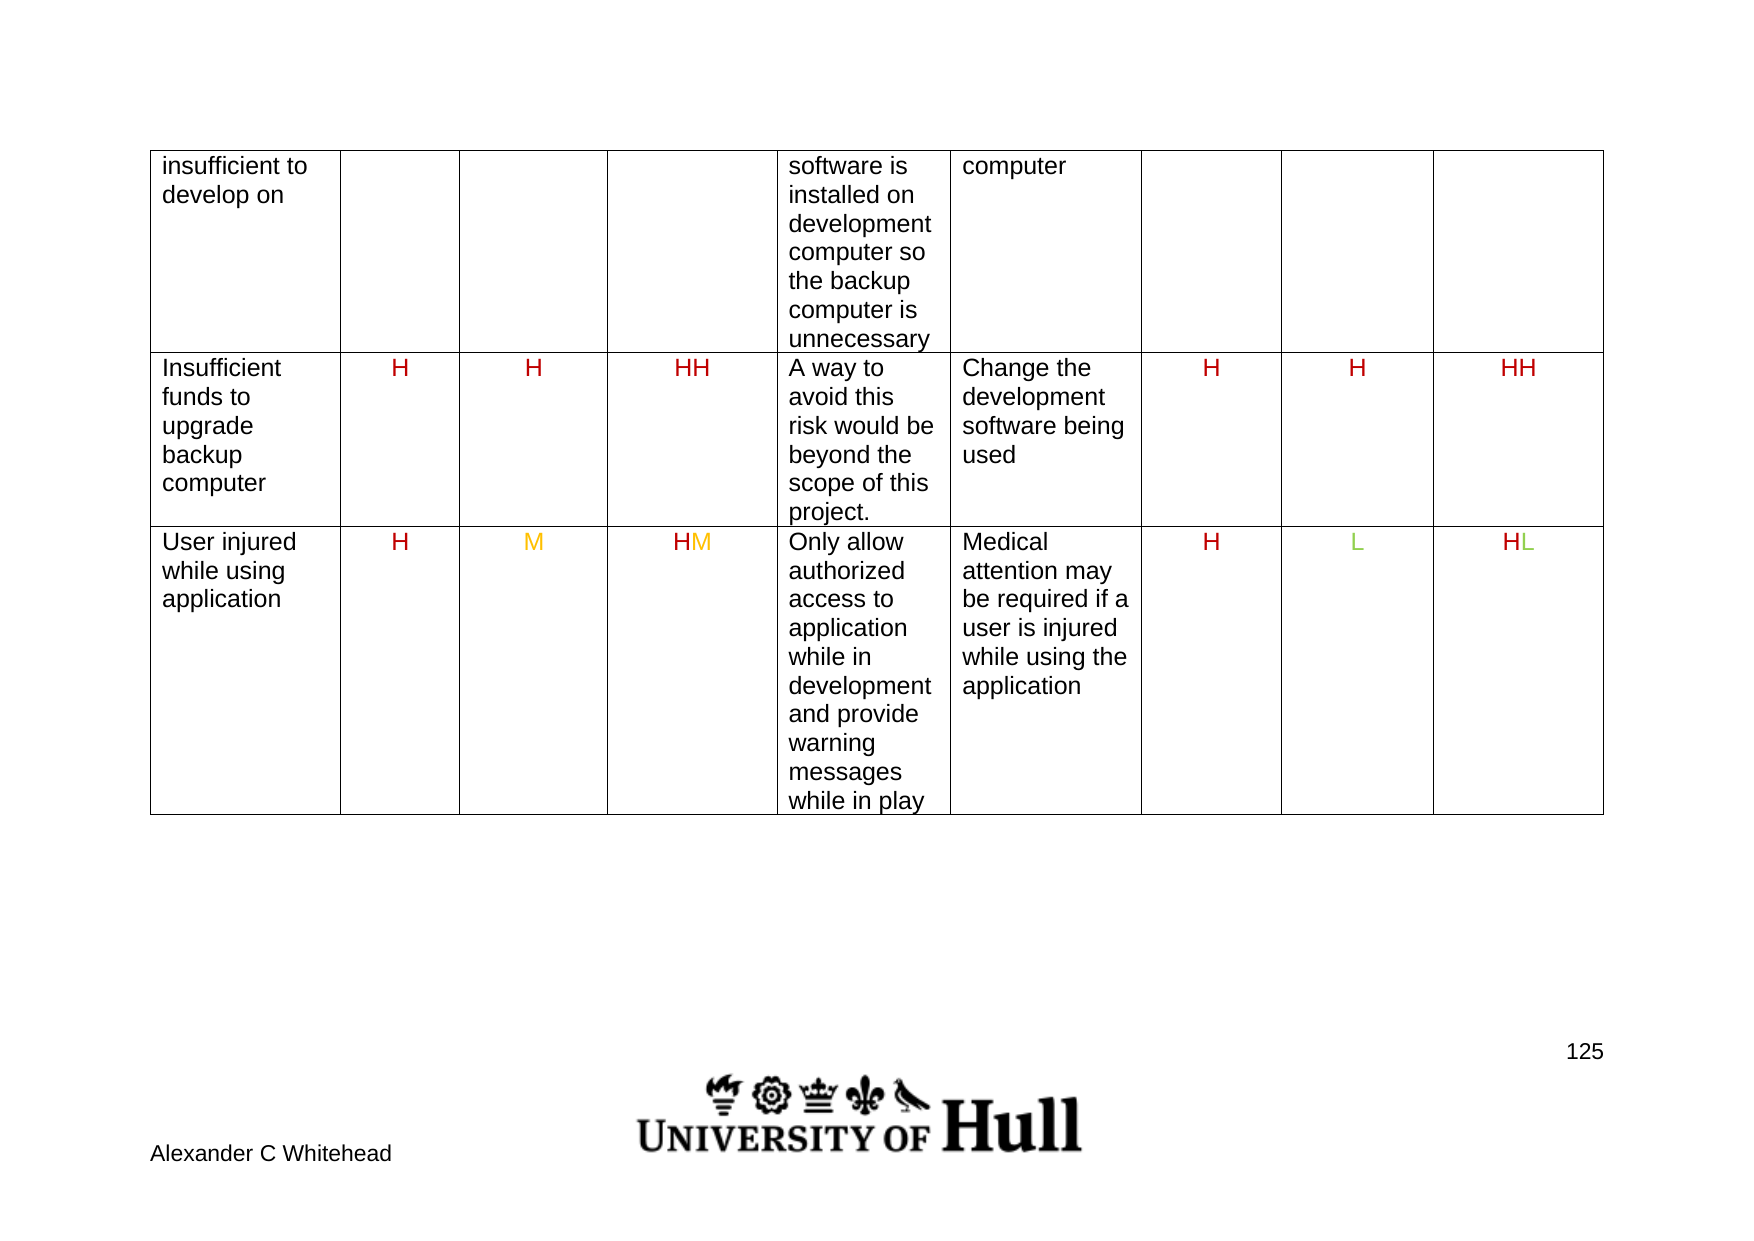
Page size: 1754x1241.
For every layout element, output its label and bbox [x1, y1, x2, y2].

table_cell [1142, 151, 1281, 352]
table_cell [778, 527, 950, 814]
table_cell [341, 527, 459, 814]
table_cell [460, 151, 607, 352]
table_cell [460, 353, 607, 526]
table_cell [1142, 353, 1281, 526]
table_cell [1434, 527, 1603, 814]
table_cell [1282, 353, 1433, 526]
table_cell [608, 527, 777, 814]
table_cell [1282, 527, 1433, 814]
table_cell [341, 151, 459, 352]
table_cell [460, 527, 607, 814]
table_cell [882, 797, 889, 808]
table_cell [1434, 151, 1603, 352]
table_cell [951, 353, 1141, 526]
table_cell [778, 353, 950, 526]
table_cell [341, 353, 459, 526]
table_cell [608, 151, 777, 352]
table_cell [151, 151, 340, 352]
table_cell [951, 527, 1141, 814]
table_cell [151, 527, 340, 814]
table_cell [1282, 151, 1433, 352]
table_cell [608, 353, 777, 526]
picture [630, 1064, 1091, 1162]
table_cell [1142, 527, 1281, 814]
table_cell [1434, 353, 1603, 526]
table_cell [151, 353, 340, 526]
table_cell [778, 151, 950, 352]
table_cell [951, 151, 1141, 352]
